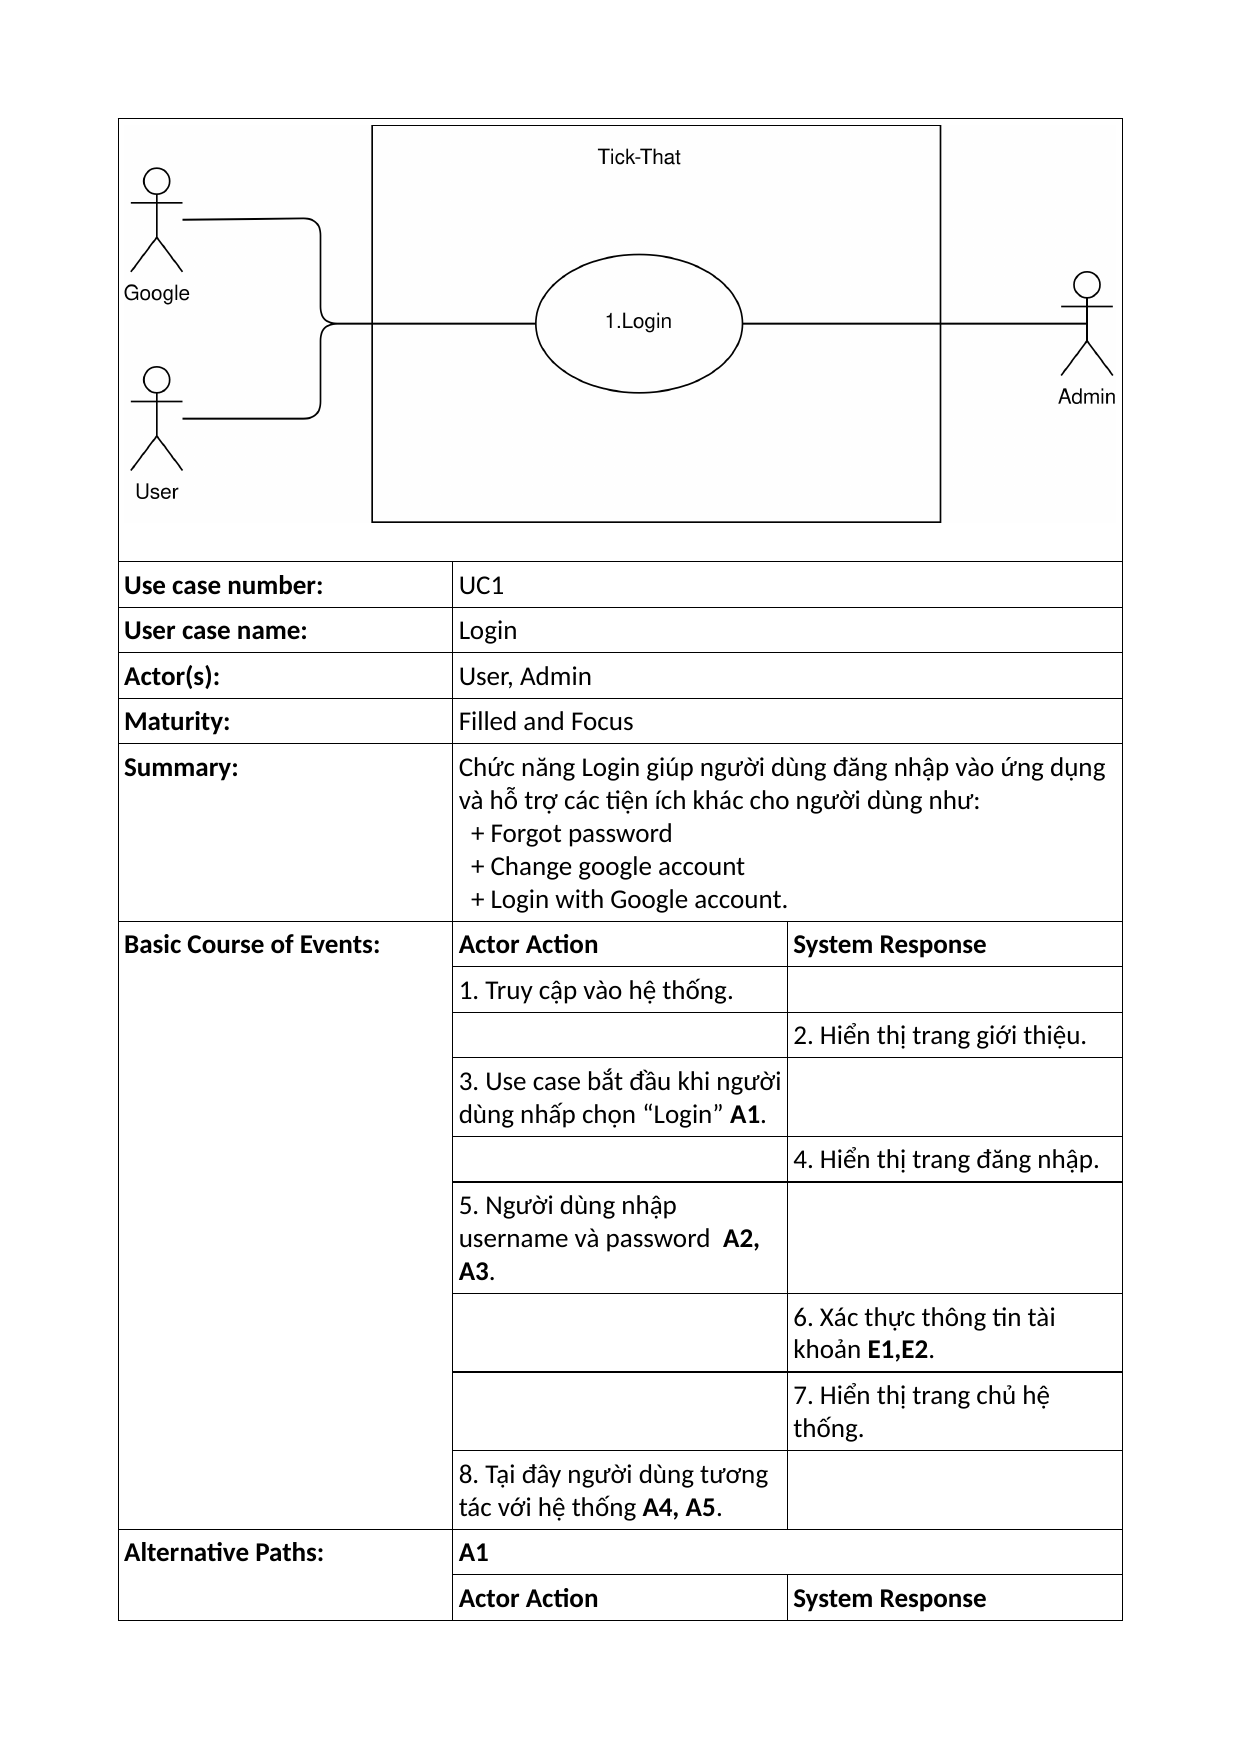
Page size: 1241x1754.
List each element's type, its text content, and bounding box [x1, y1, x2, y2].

table_cell 5. Người dùng nhập username và password A2, A3. [453, 1183, 787, 1293]
table_cell System Response [788, 922, 1122, 966]
picture [123, 125, 1117, 523]
table_cell Actor Action [453, 922, 787, 966]
table_cell Summary: [119, 744, 452, 921]
table_cell 8. Tại đây người dùng tương tác với hệ thống A4, A5. [453, 1451, 787, 1528]
table_cell [788, 967, 1122, 1012]
table_cell [453, 1373, 787, 1450]
table_cell [453, 1013, 787, 1057]
table_cell Login [453, 608, 1122, 652]
table_cell 3. Use case bắt đầu khi người dùng nhấp chọn “Login” A1. [453, 1058, 787, 1136]
table_cell [788, 1451, 1122, 1528]
table_cell User case name: [119, 608, 452, 652]
table_cell Filled and Focus [453, 699, 1122, 743]
table_cell 2. Hiển thị trang giới thiệu. [788, 1013, 1122, 1057]
table_cell 4. Hiển thị trang đăng nhập. [788, 1137, 1122, 1181]
table_cell Alternative Paths: [119, 1530, 452, 1619]
table_cell Maturity: [119, 699, 452, 743]
table_cell Basic Course of Events: [119, 922, 452, 1528]
table_cell UC1 [453, 562, 1122, 607]
table_cell Chức năng Login giúp người dùng đăng nhập vào ứng dụng và hỗ trợ các tiện ích khác cho người dùng như: + Forgot password + Change google account + Login with Google account. [453, 744, 1122, 921]
table_cell 7. Hiển thị trang chủ hệ thống. [788, 1373, 1122, 1450]
table_cell [788, 1183, 1122, 1293]
table_cell A1 [453, 1530, 1122, 1574]
table_cell [453, 1137, 787, 1181]
table_cell 1. Truy cập vào hệ thống. [453, 967, 787, 1012]
table_cell [453, 1294, 787, 1371]
table_cell [788, 1058, 1122, 1136]
table_cell Use case number: [119, 562, 452, 607]
table_cell Actor(s): [119, 653, 452, 698]
table_cell User, Admin [453, 653, 1122, 698]
table_cell 6. Xác thực thông tin tài khoản E1,E2. [788, 1294, 1122, 1371]
table_cell Actor Action [453, 1575, 787, 1619]
table_header [119, 119, 1122, 561]
table_cell System Response [788, 1575, 1122, 1619]
